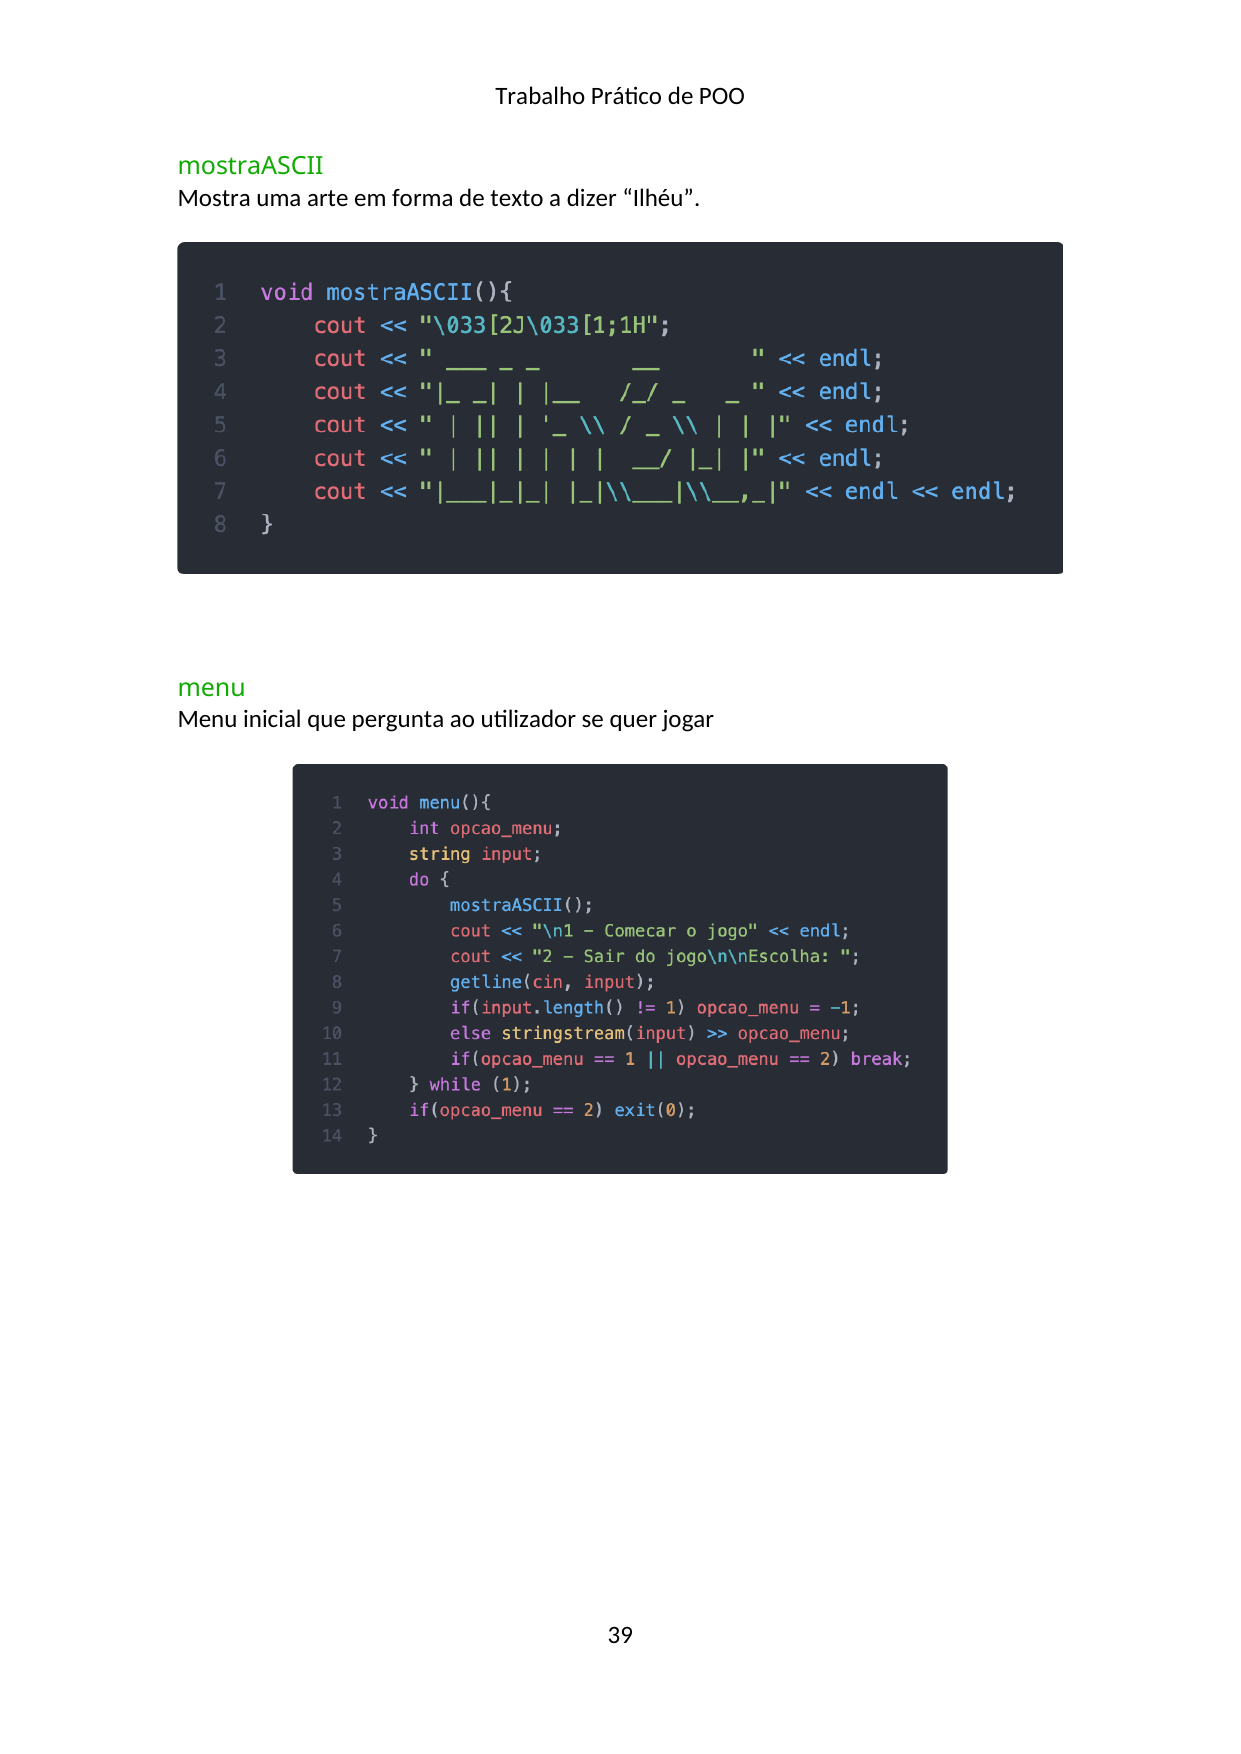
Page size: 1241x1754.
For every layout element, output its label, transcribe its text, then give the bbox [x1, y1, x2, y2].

text Menu inicial que pergunta ao utilizador se quer jogar [177, 703, 1063, 734]
subtitle menu [177, 669, 1063, 703]
picture [177, 242, 1063, 574]
subtitle mostraASCII [177, 148, 1063, 182]
picture [292, 764, 948, 1174]
text Mostra uma arte em forma de texto a dizer “Ilhéu”. [177, 182, 1063, 212]
